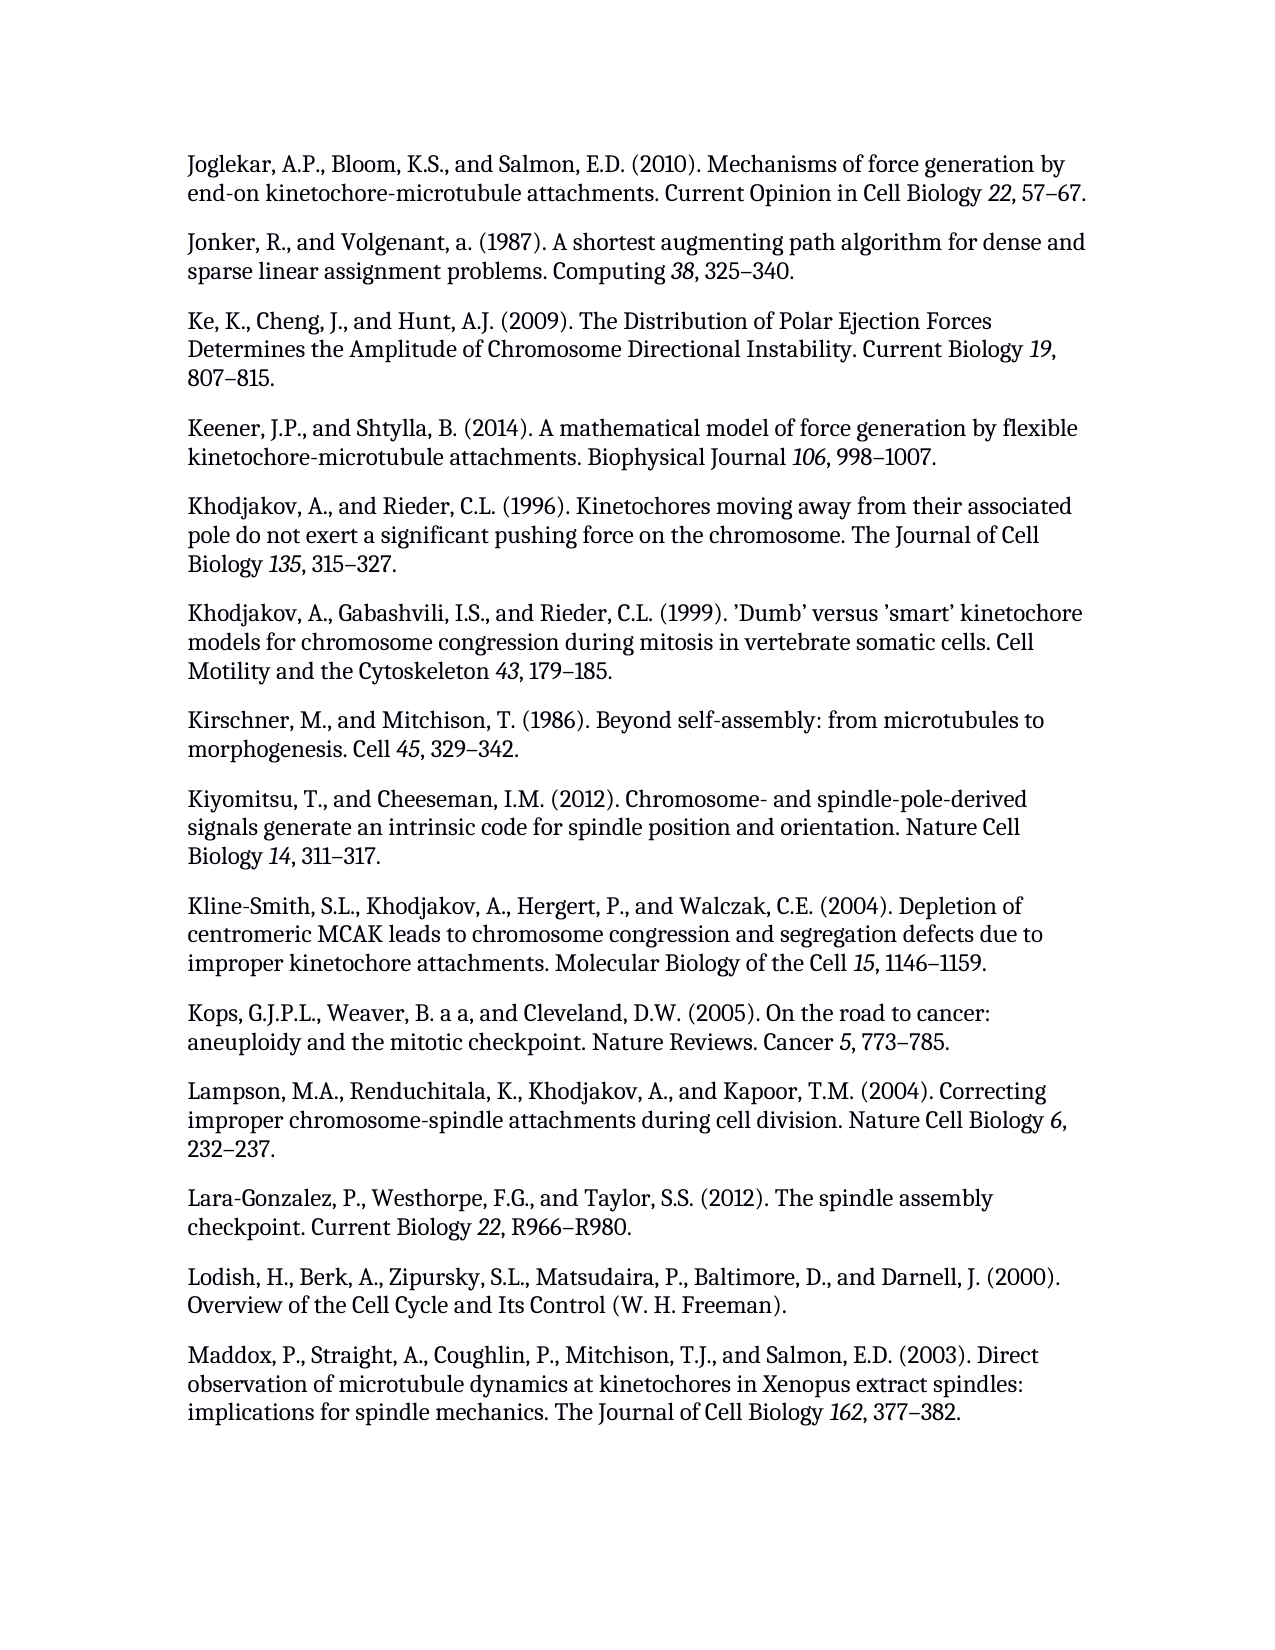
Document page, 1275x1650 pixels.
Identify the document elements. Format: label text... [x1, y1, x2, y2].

text Joglekar, A.P., Bloom, K.S., and Salmon, E.D. (2010). Mechanisms of force generation by end-on kinetochore-microtubule attachments. Current Opinion in Cell Biology 22, 57–67. [187, 150, 1087, 207]
text Khodjakov, A., and Rieder, C.L. (1996). Kinetochores moving away from their associated pole do not exert a significant pushing force on the chromosome. The Journal of Cell Biology 135, 315–327. [187, 492, 1087, 578]
text Khodjakov, A., Gabashvili, I.S., and Rieder, C.L. (1999). ’Dumb’ versus ’smart’ kinetochore models for chromosome congression during mitosis in vertebrate somatic cells. Cell Motility and the Cytoskeleton 43, 179–185. [187, 599, 1087, 685]
text Maddox, P., Straight, A., Coughlin, P., Mitchison, T.J., and Salmon, E.D. (2003). Direct observation of microtubule dynamics at kinetochores in Xenopus extract spindles: implications for spindle mechanics. The Journal of Cell Biology 162, 377–382. [187, 1341, 1087, 1427]
text Kops, G.J.P.L., Weaver, B. a a, and Cleveland, D.W. (2005). On the road to cancer: aneuploidy and the mitotic checkpoint. Nature Reviews. Cancer 5, 773–785. [187, 999, 1087, 1056]
text Kline-Smith, S.L., Khodjakov, A., Hergert, P., and Walczak, C.E. (2004). Depletion of centromeric MCAK leads to chromosome congression and segregation defects due to improper kinetochore attachments. Molecular Biology of the Cell 15, 1146–1159. [187, 892, 1087, 978]
text Keener, J.P., and Shtylla, B. (2014). A mathematical model of force generation by flexible kinetochore-microtubule attachments. Biophysical Journal 106, 998–1007. [187, 414, 1087, 471]
text Lodish, H., Berk, A., Zipursky, S.L., Matsudaira, P., Baltimore, D., and Darnell, J. (2000). Overview of the Cell Cycle and Its Control (W. H. Freeman). [187, 1262, 1087, 1320]
text Lara-Gonzalez, P., Westhorpe, F.G., and Taylor, S.S. (2012). The spindle assembly checkpoint. Current Biology 22, R966–R980. [187, 1184, 1087, 1242]
text Kiyomitsu, T., and Cheeseman, I.M. (2012). Chromosome- and spindle-pole-derived signals generate an intrinsic code for spindle position and orientation. Nature Cell Biology 14, 311–317. [187, 784, 1087, 871]
text Jonker, R., and Volgenant, a. (1987). A shortest augmenting path algorithm for dense and sparse linear assignment problems. Computing 38, 325–340. [187, 228, 1087, 286]
text Ke, K., Cheng, J., and Hunt, A.J. (2009). The Distribution of Polar Ejection Forces Determines the Amplitude of Chromosome Directional Instability. Current Biology 19, 807–815. [187, 307, 1087, 393]
text Lampson, M.A., Renduchitala, K., Khodjakov, A., and Kapoor, T.M. (2004). Correcting improper chromosome-spindle attachments during cell division. Nature Cell Biology 6, 232–237. [187, 1077, 1087, 1163]
text Kirschner, M., and Mitchison, T. (1986). Beyond self-assembly: from microtubules to morphogenesis. Cell 45, 329–342. [187, 706, 1087, 764]
